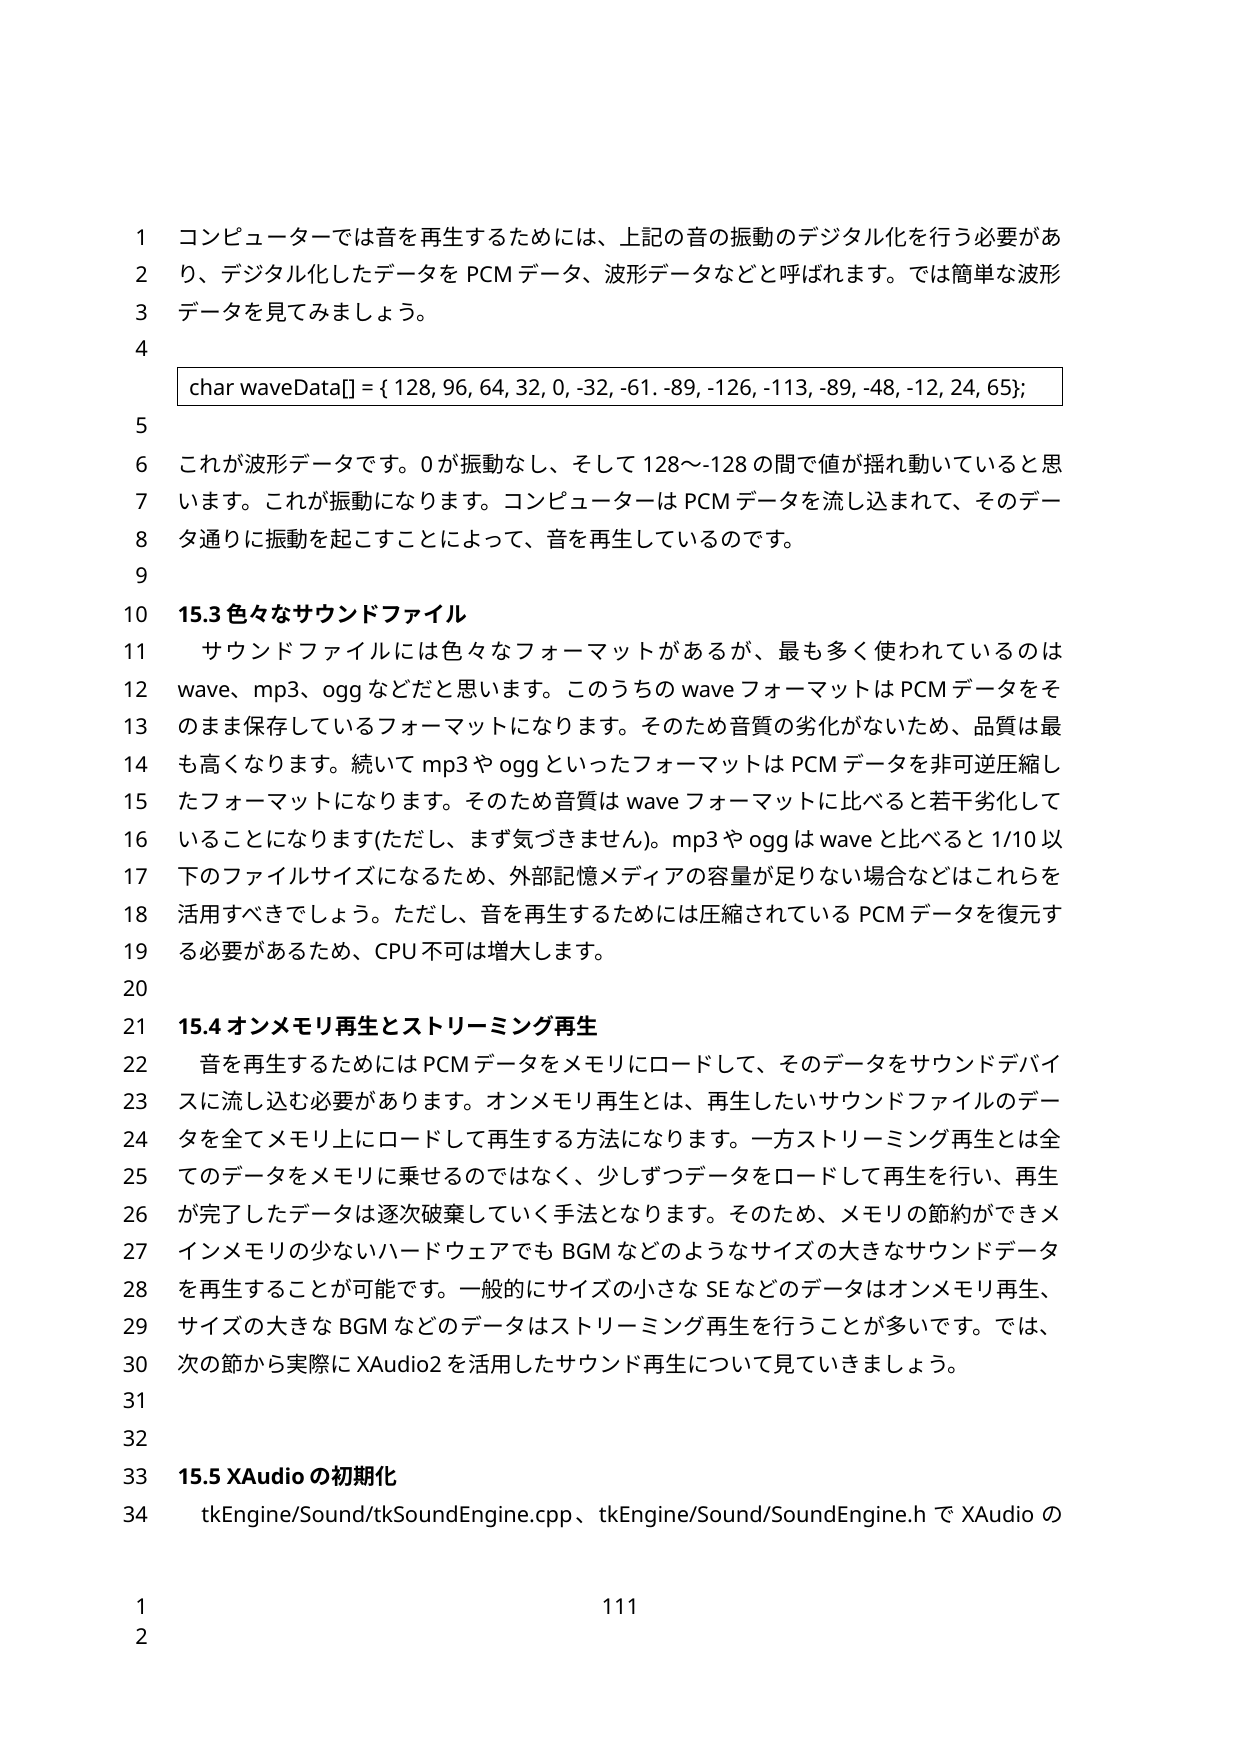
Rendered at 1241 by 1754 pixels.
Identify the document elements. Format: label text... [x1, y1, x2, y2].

text 15.4 オンメモリ再生とストリーミング再生 [177, 1006, 1063, 1044]
text これが波形データです。0が振動なし、そして128～-128の間で値が揺れ動いていると思います。これが振動になります。コンピューターはPCMデータを流し込まれて、そのデータ通りに振動を起こすことによって、音を再生しているのです。 [177, 444, 1063, 556]
table_header char waveData[] = { 128, 96, 64, 32, 0, -32, -61. -89, -126, -113, -89, -48, -12, 24, 65}; [178, 368, 1062, 405]
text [177, 1494, 1063, 1531]
text 15.3 色々なサウンドファイル [177, 594, 1063, 631]
text 音を再生するためにはPCMデータをメモリにロードして、そのデータをサウンドデバイスに流し込む必要があります。オンメモリ再生とは、再生したいサウンドファイルのデータを全てメモリ上にロードして再生する方法になります。一方ストリーミング再生とは全てのデータをメモリに乗せるのではなく、少しずつデータをロードして再生を行い、再生が完了したデータは逐次破棄していく手法となります。そのため、メモリの節約ができメインメモリの少ないハードウェアでもBGMなどのようなサイズの大きなサウンドデータを再生することが可能です。一般的にサイズの小さなSEなどのデータはオンメモリ再生、サイズの大きなBGMなどのデータはストリーミング再生を行うことが多いです。では、次の節から実際にXAudio2を活用したサウンド再生について見ていきましょう。 [177, 1044, 1063, 1381]
text コンピューターでは音を再生するためには、上記の音の振動のデジタル化を行う必要があり、デジタル化したデータをPCMデータ、波形データなどと呼ばれます。では簡単な波形データを見てみましょう。 [177, 217, 1063, 329]
text 15.5 XAudioの初期化 [177, 1456, 1063, 1494]
text サウンドファイルには色々なフォーマットがあるが、最も多く使われているのはwave、mp3、oggなどだと思います。このうちのwaveフォーマットはPCMデータをそのまま保存しているフォーマットになります。そのため音質の劣化がないため、品質は最も高くなります。続いてmp3やoggといったフォーマットはPCMデータを非可逆圧縮したフォーマットになります。そのため音質はwaveフォーマットに比べると若干劣化していることになります(ただし、まず気づきません)。mp3やoggはwaveと比べると1/10以下のファイルサイズになるため、外部記憶メディアの容量が足りない場合などはこれらを活用すべきでしょう。ただし、音を再生するためには圧縮されているPCMデータを復元する必要があるため、CPU不可は増大します。 [177, 631, 1063, 969]
